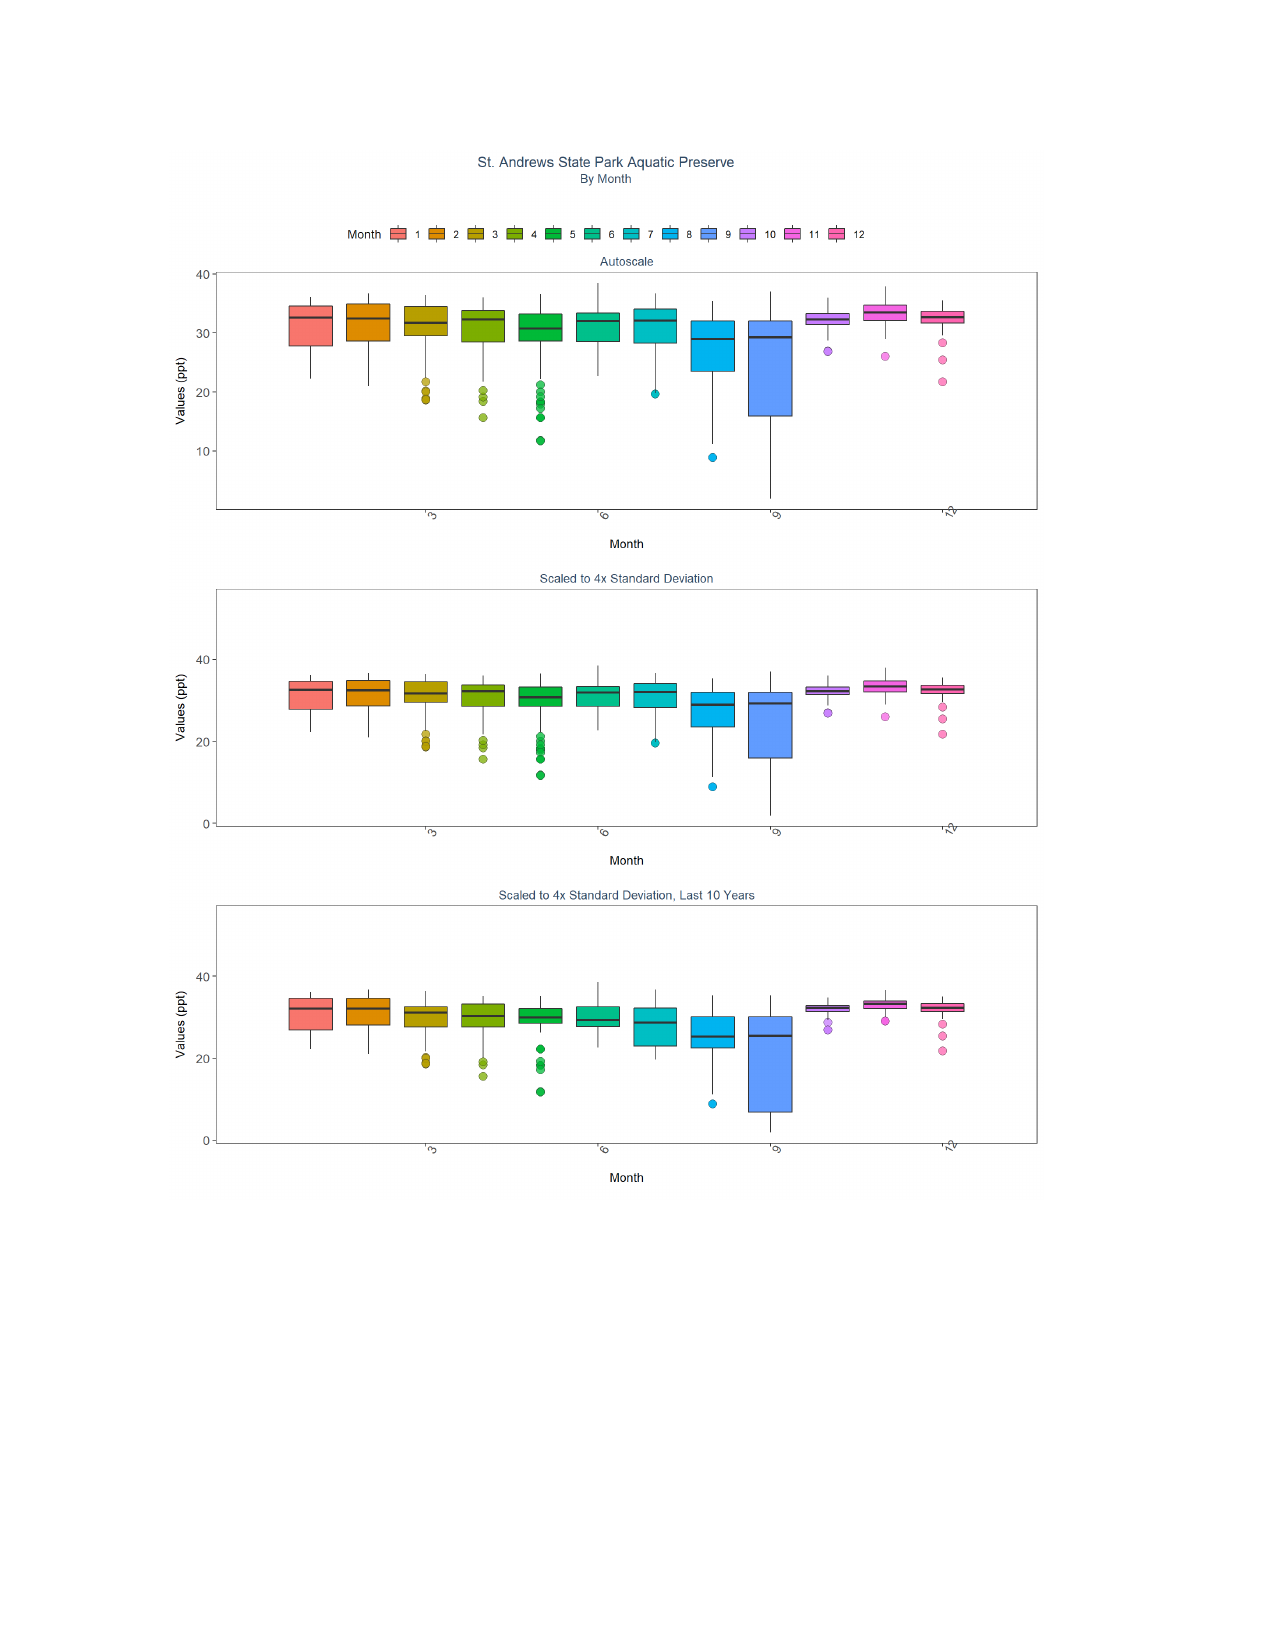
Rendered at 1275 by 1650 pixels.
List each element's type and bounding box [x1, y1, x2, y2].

picture [168, 150, 1044, 1200]
